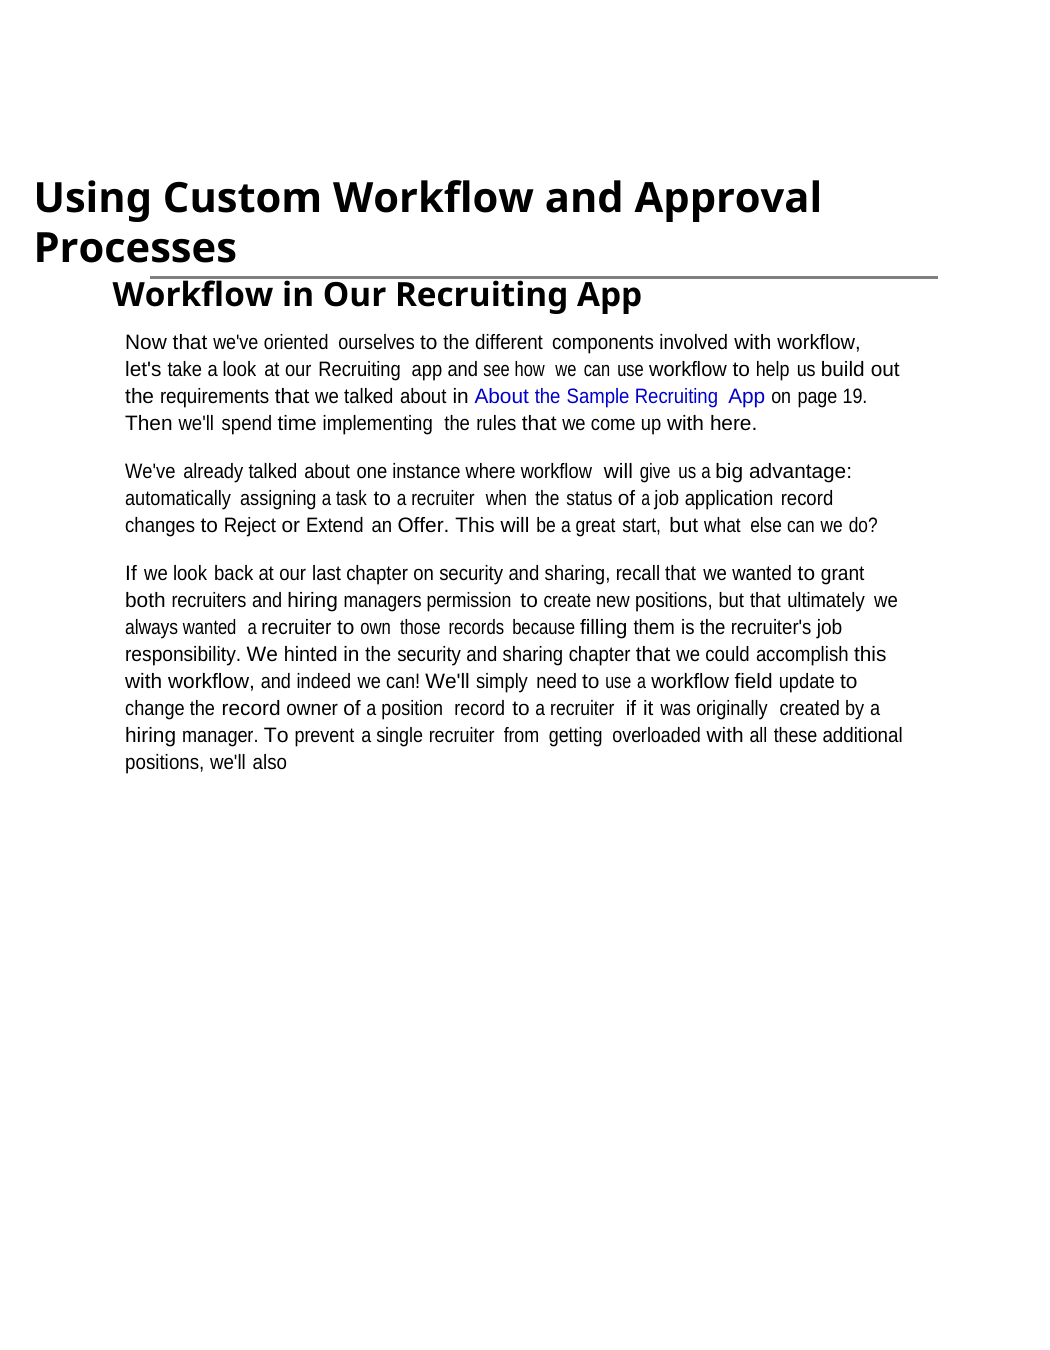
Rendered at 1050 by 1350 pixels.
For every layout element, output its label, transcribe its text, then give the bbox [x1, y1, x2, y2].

text We've already talked about one instance where workflow will give us a big advantage: automatically assigning a task to a recruiter when the status of a job application record changes to Reject or Extend an Offer. This will be a great start, but what else can we do? [125, 459, 906, 537]
text Processes [33, 222, 1029, 270]
text Now that we've oriented ourselves to the different components involved with workflow, let's take a look at our Recruiting app and see how we can use workflow to help us build out the requirements that we talked about in About the Sample Recruiting App on page 19. Then we'll spend time implementing the rules that we come up with here. [125, 330, 900, 435]
text If we look back at our last chapter on security and sharing, recall that we wanted to grant both recruiters and hiring managers permission to create new positions, but that ultimately we always wanted a recruiter to own those records because filling them is the recruiter's job responsibility. We hinted in the security and sharing chapter that we could accomplish this with workflow, and indeed we can! We'll simply need to use a workflow field update to change the record owner of a position record to a recruiter if it was originally created by a hiring manager. To prevent a single recruiter from getting overloaded with all these additional positions, we'll also [125, 561, 906, 774]
text Workflow in Our Recruiting App [112, 270, 1029, 316]
text Using Custom Workflow and Approval [33, 172, 1029, 222]
